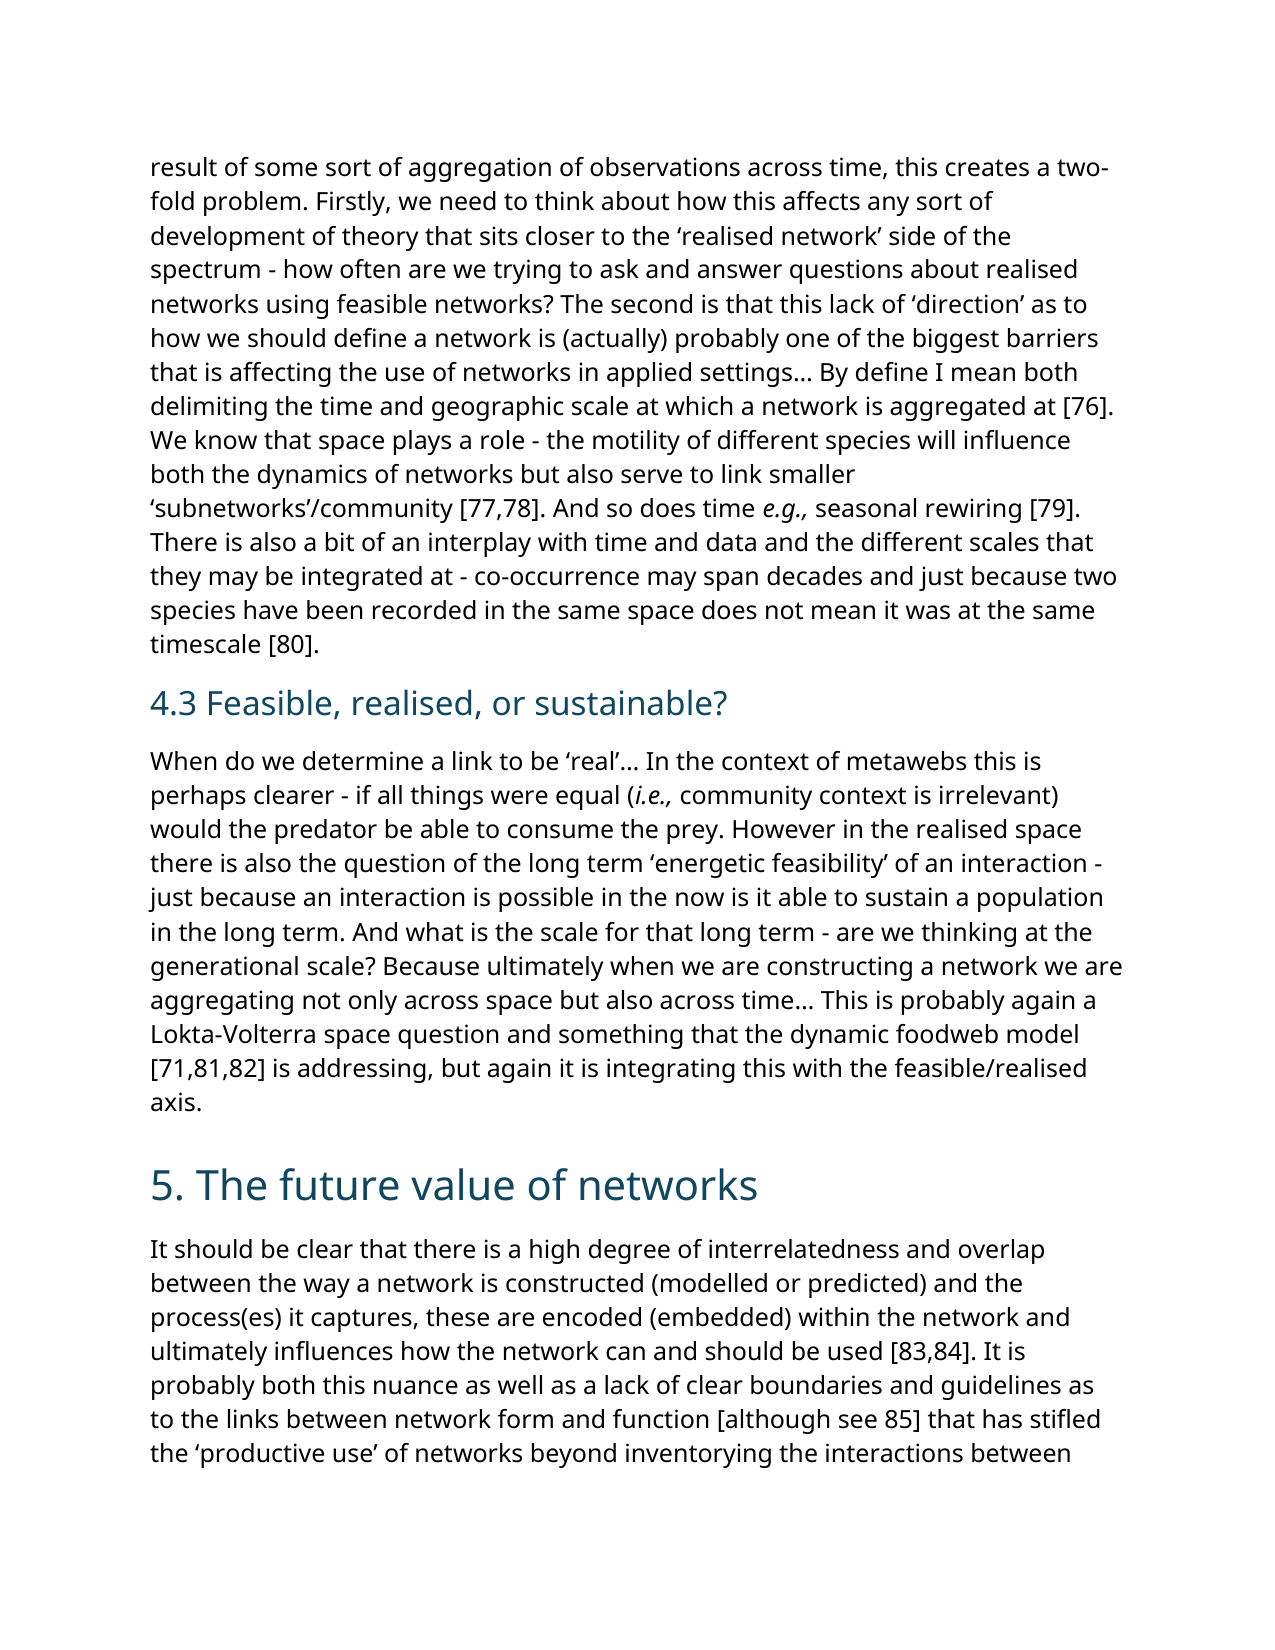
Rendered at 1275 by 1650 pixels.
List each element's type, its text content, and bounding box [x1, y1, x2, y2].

subtitle 4.3 Feasible, realised, or sustainable? [150, 680, 1125, 725]
text When do we determine a link to be ‘real’… In the context of metawebs this is perhaps clearer - if all things were equal (i.e., community context is irrelevant) would the predator be able to consume the prey. However in the realised space there is also the question of the long term ‘energetic feasibility’ of an interaction - just because an interaction is possible in the now is it able to sustain a population in the long term. And what is the scale for that long term - are we thinking at the generational scale? Because ultimately when we are constructing a network we are aggregating not only across space but also across time… This is probably again a Lokta-Volterra space question and something that the dynamic foodweb model [71,81,82] is addressing, but again it is integrating this with the feasible/realised axis. [150, 744, 1125, 1118]
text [150, 1232, 1125, 1470]
subtitle 5. The future value of networks [150, 1156, 1125, 1213]
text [150, 150, 1125, 661]
